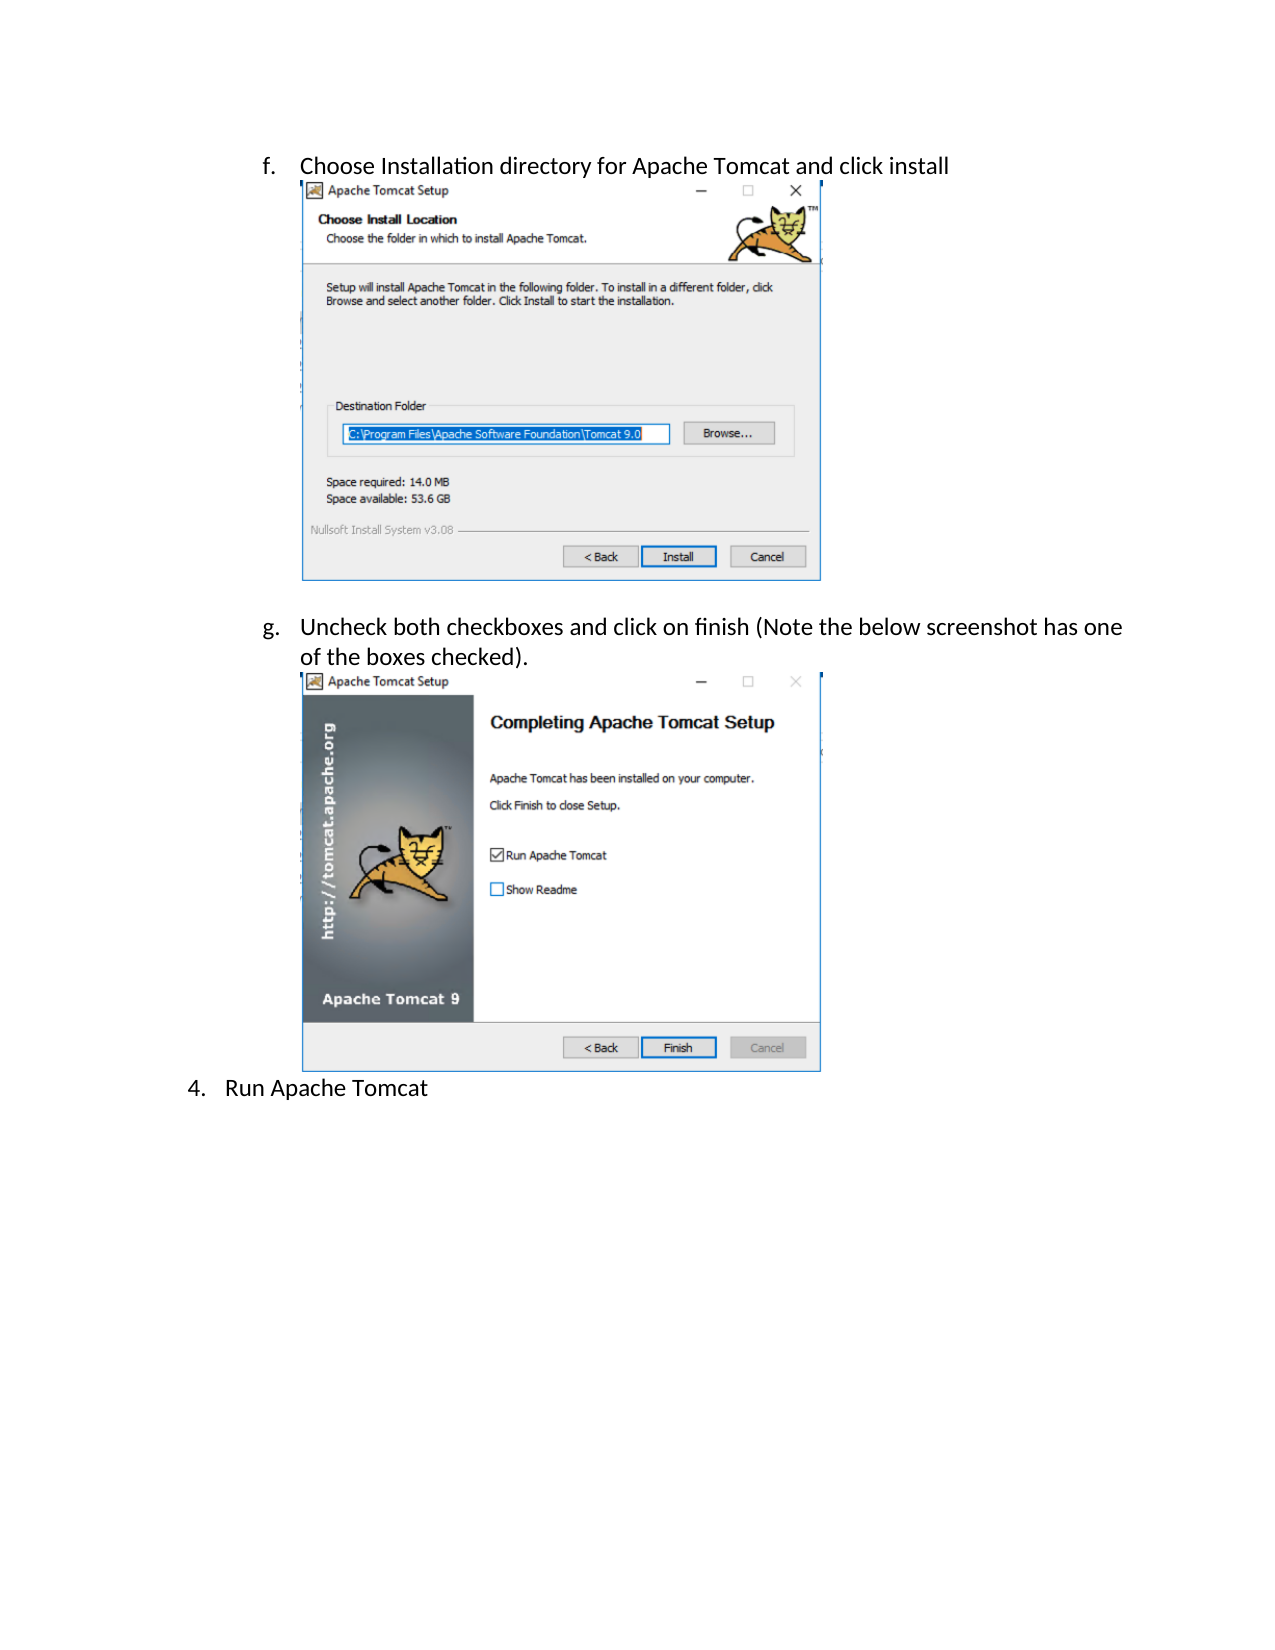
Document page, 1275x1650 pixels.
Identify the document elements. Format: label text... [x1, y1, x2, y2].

picture [300, 672, 823, 1072]
list Run Apache Tomcat [187, 1072, 1125, 1103]
picture [300, 180, 823, 581]
